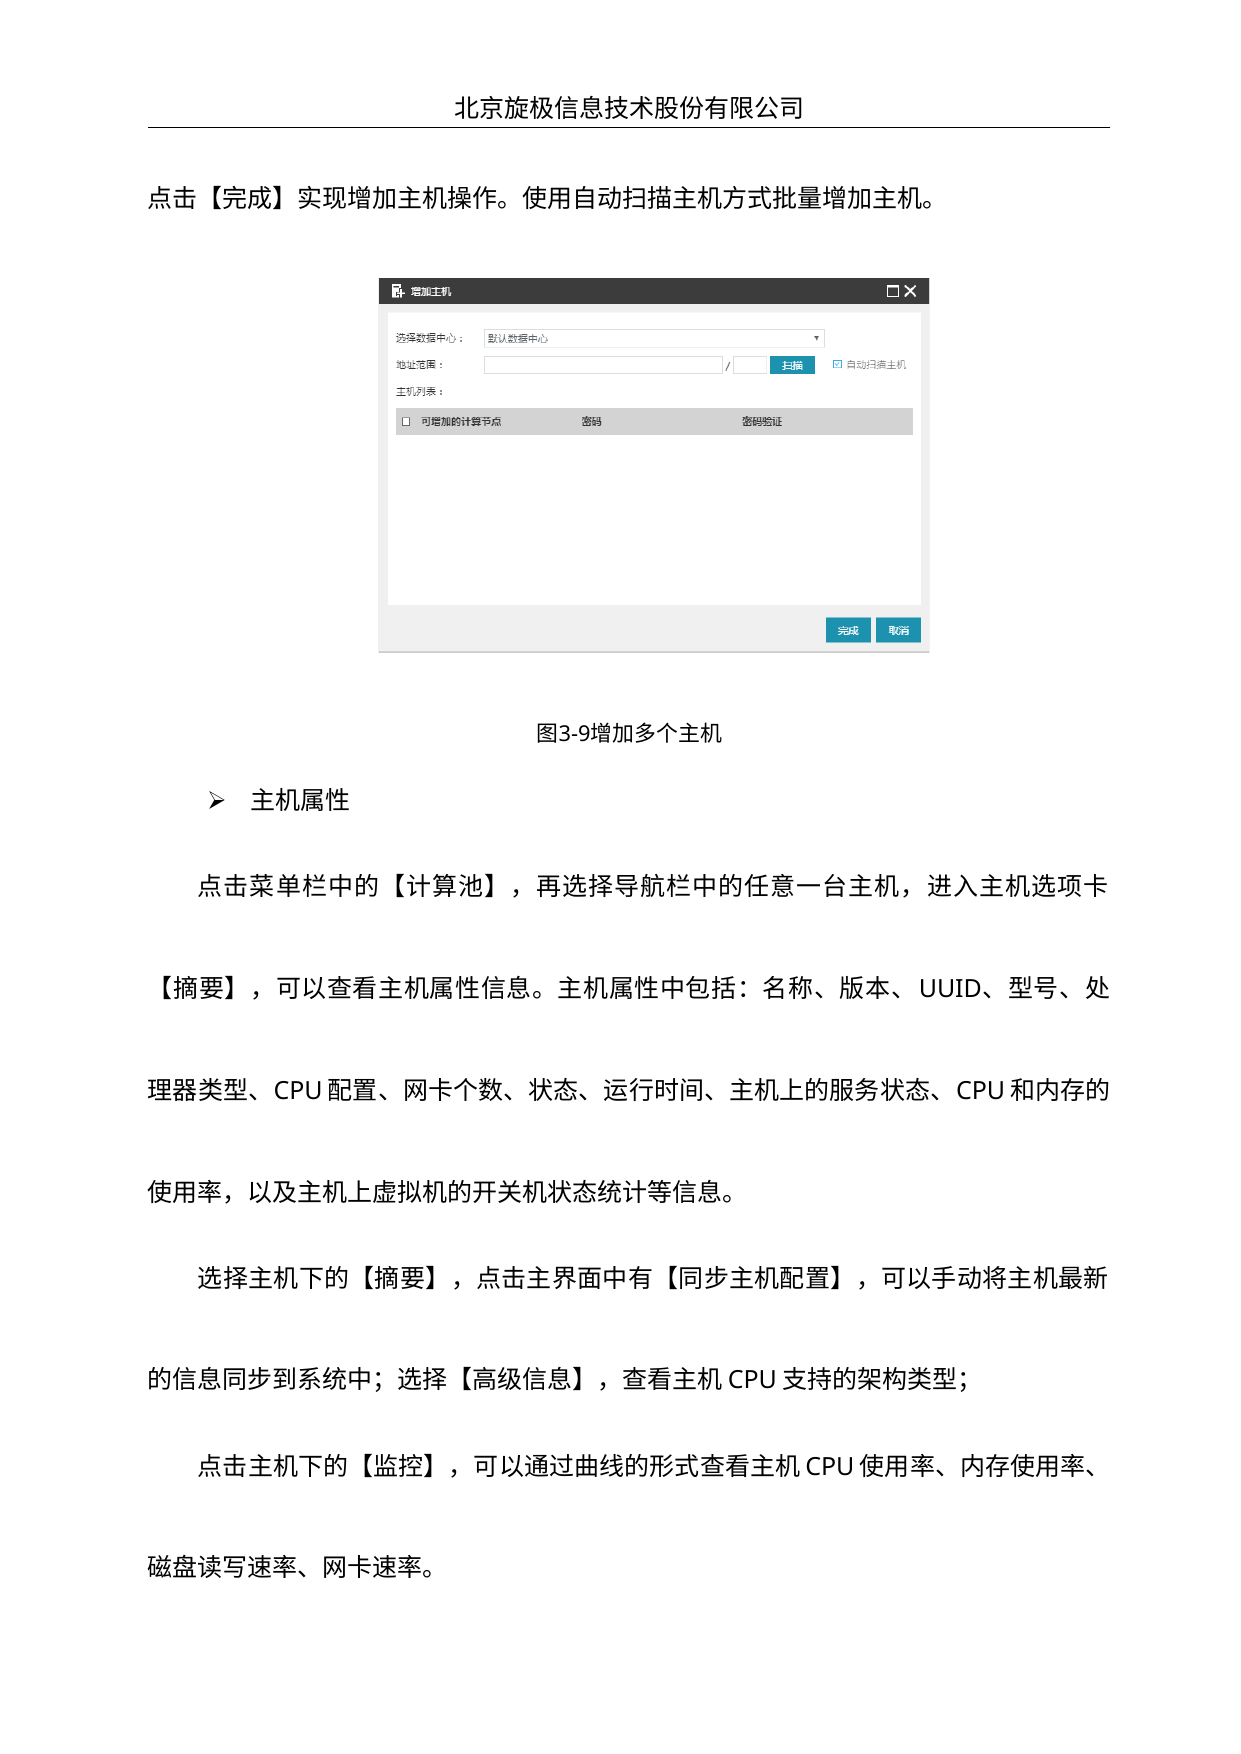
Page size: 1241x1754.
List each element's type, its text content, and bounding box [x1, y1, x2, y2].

text 选择主机下的【摘要】，点击主界面中有【同步主机配置】，可以手动将主机最新的信息同步到系统中；选择【高级信息】，查看主机CPU支持的架构类型； [148, 1242, 1110, 1412]
text 点击主机下的【监控】，可以通过曲线的形式查看主机CPU使用率、内存使用率、磁盘读写速率、网卡速率。 [148, 1430, 1110, 1600]
list 主机属性 [207, 764, 1110, 832]
text 图3-9增加多个主机 [148, 715, 1110, 749]
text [148, 163, 1110, 231]
picture [378, 278, 930, 653]
text 点击菜单栏中的【计算池】，再选择导航栏中的任意一台主机，进入主机选项卡【摘要】，可以查看主机属性信息。主机属性中包括：名称、版本、UUID、型号、处理器类型、CPU配置、网卡个数、状态、运行时间、主机上的服务状态、CPU和内存的使用率，以及主机上虚拟机的开关机状态统计等信息。 [148, 851, 1110, 1224]
